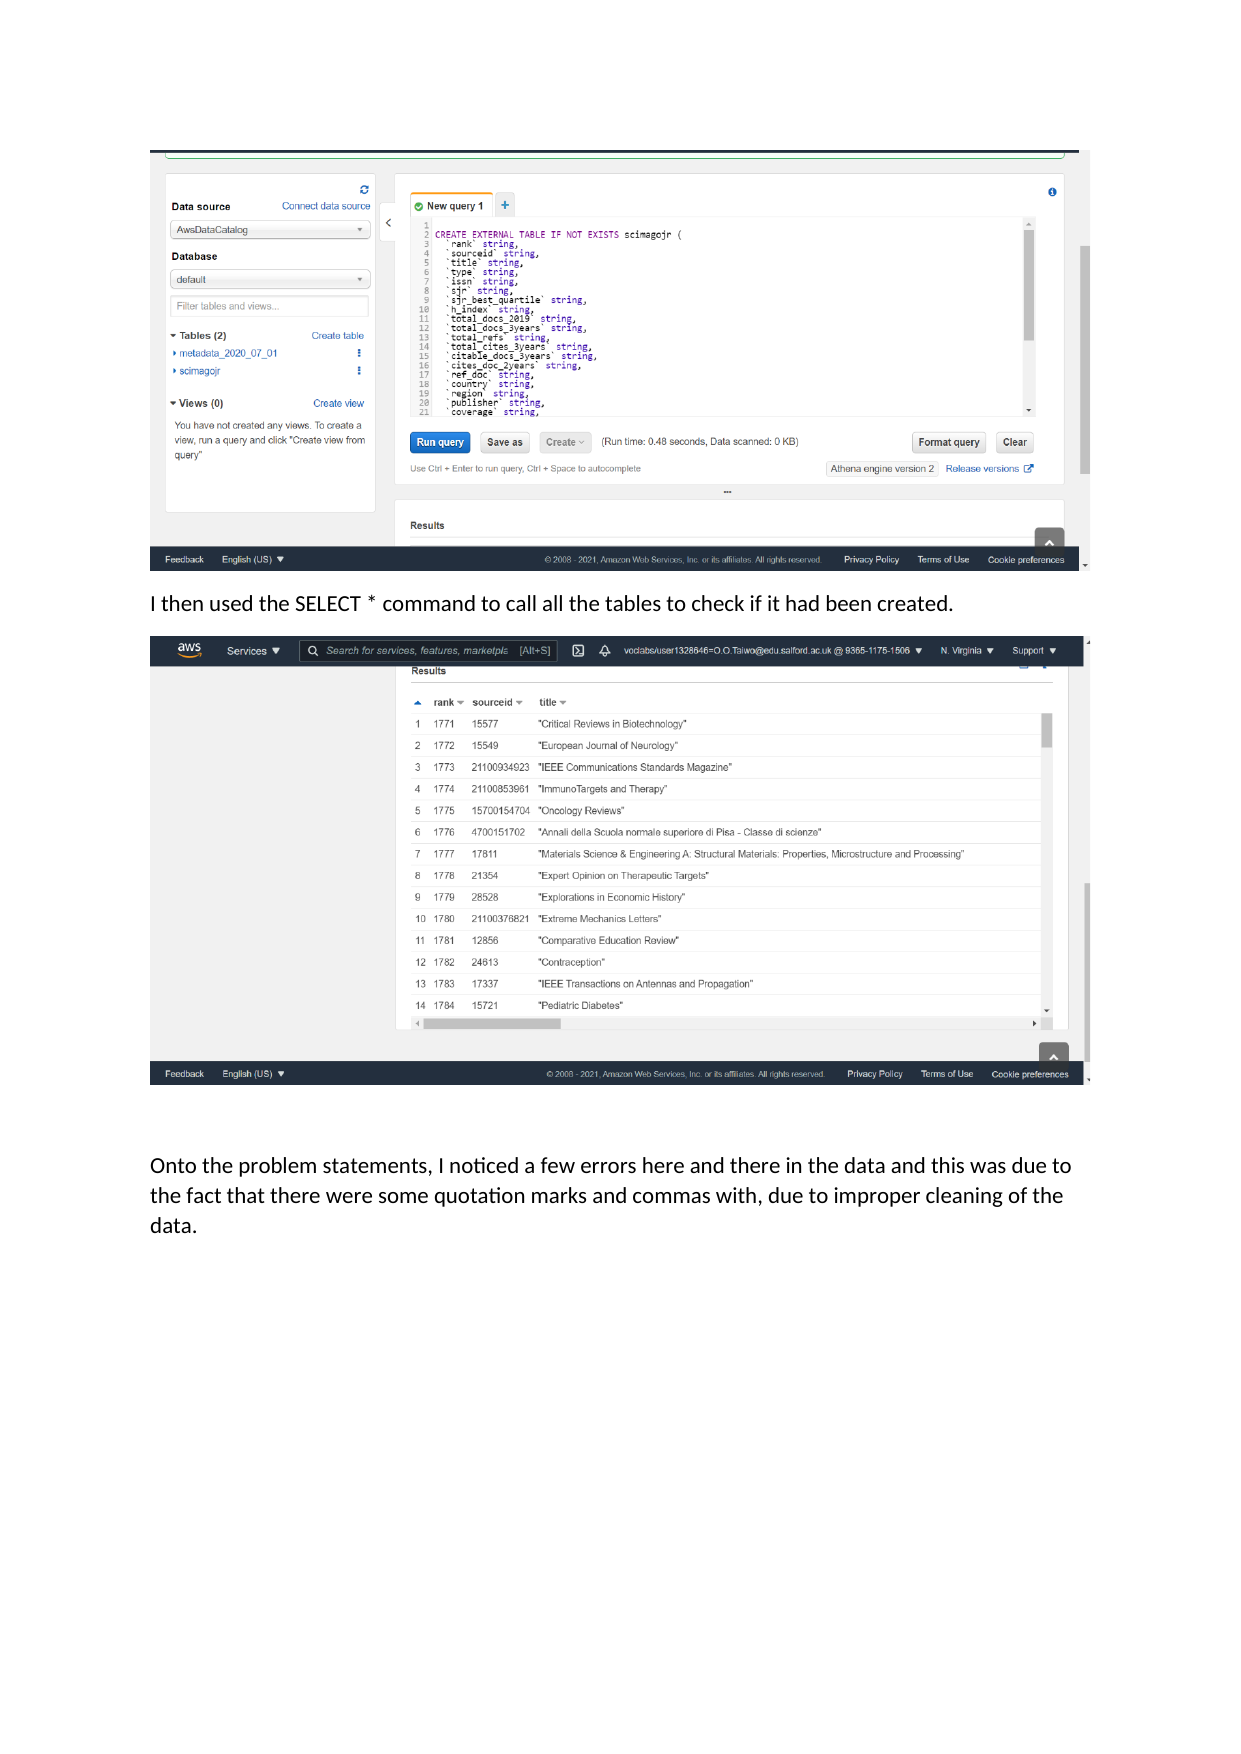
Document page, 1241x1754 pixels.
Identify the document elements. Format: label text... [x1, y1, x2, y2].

text Onto the problem statements, I noticed a few errors here and there in the data and this was due to the fact that there were some quotation marks and commas with, due to improper cleaning of the data. [150, 1151, 1090, 1239]
text I then used the SELECT * command to call all the tables to check if it had been created. [150, 589, 1090, 617]
picture [150, 636, 1091, 1085]
picture [150, 150, 1091, 571]
